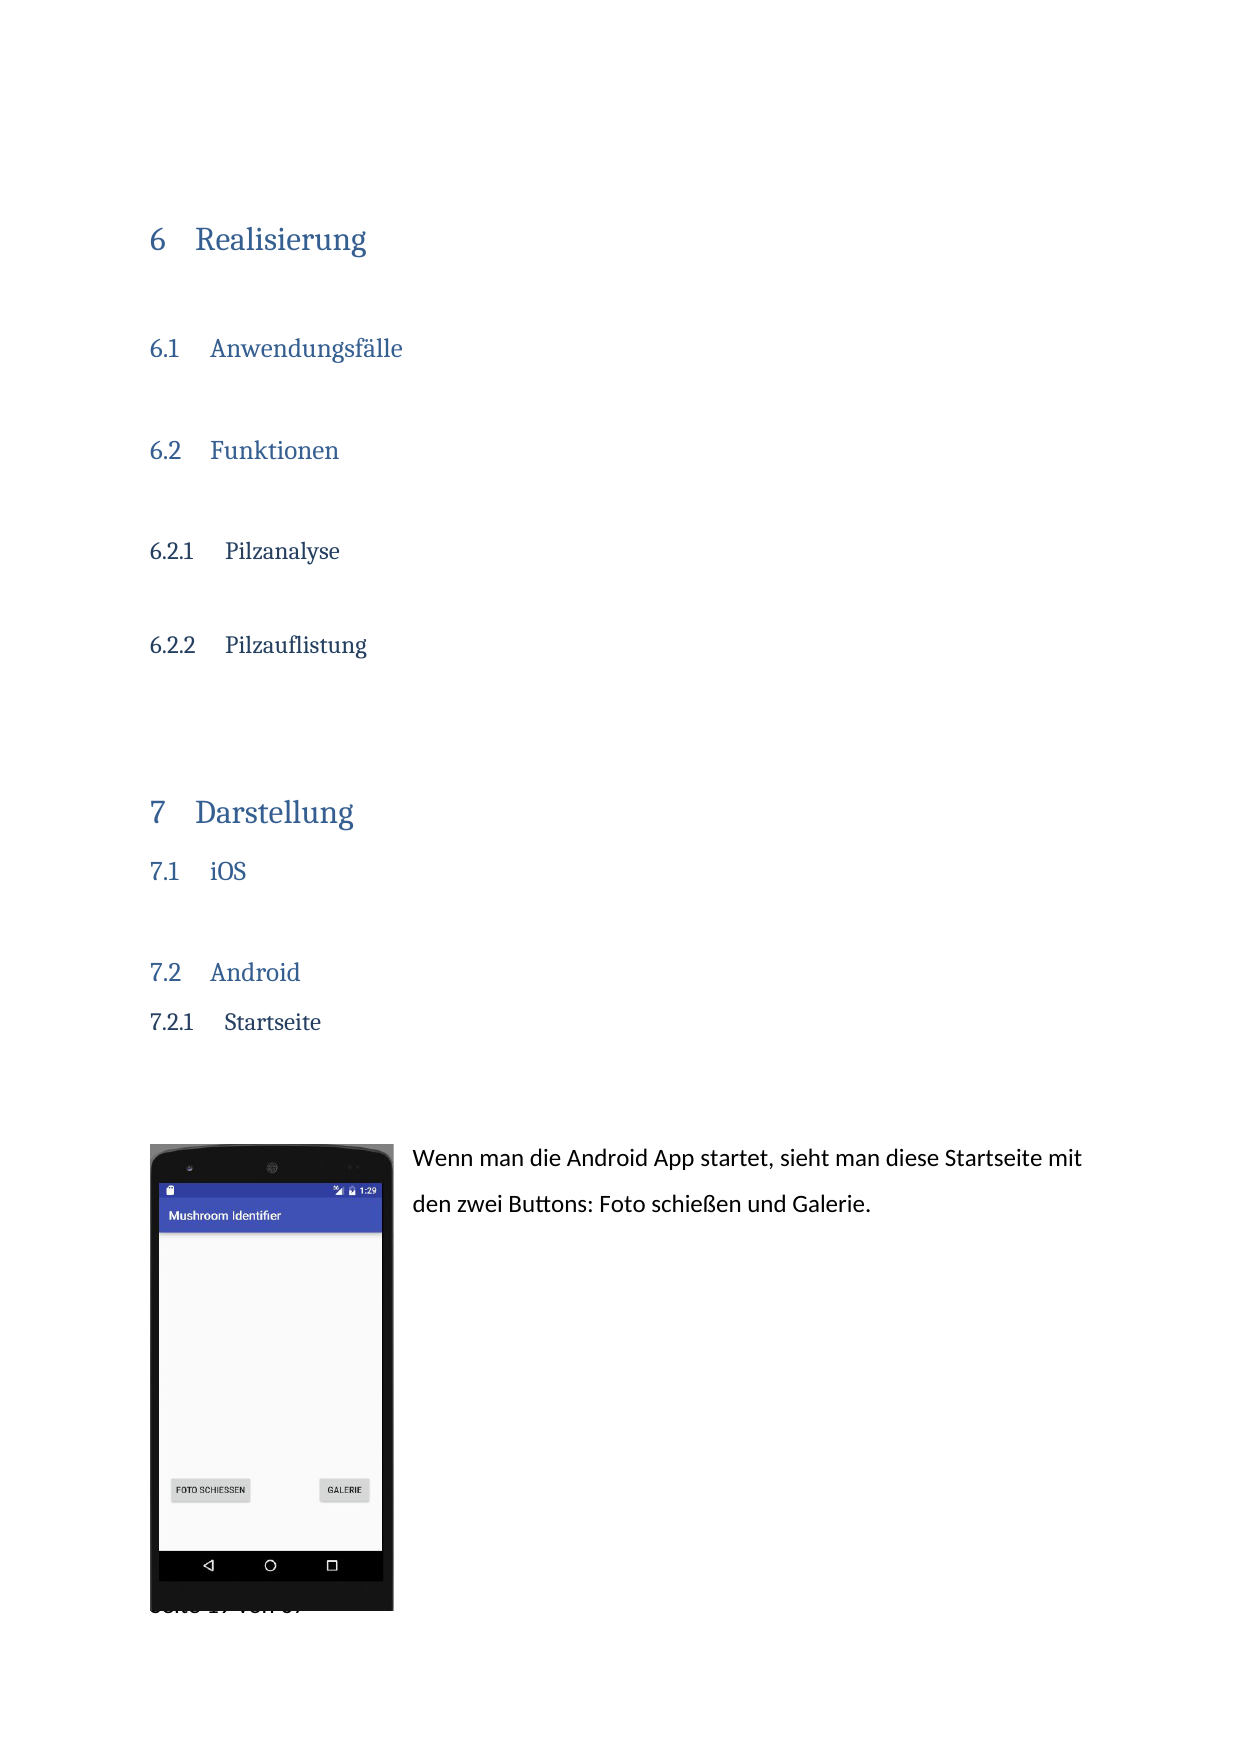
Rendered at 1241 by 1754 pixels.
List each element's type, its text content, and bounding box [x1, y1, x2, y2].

subtitle Darstellung [150, 794, 1090, 832]
text Wenn man die Android App startet, sieht man diese Startseite mit den zwei Buttons: Foto schießen und Galerie. [150, 1143, 1090, 1219]
subtitle Startseite [150, 1008, 1090, 1037]
subtitle Pilzanalyse [150, 537, 1090, 565]
subtitle iOS [150, 856, 1090, 887]
picture [150, 1144, 394, 1611]
subtitle Realisierung [150, 221, 1090, 259]
subtitle Android [150, 957, 1090, 988]
subtitle Funktionen [150, 435, 1090, 466]
subtitle Anwendungsfälle [150, 333, 1090, 364]
subtitle Pilzauflistung [150, 631, 1090, 660]
